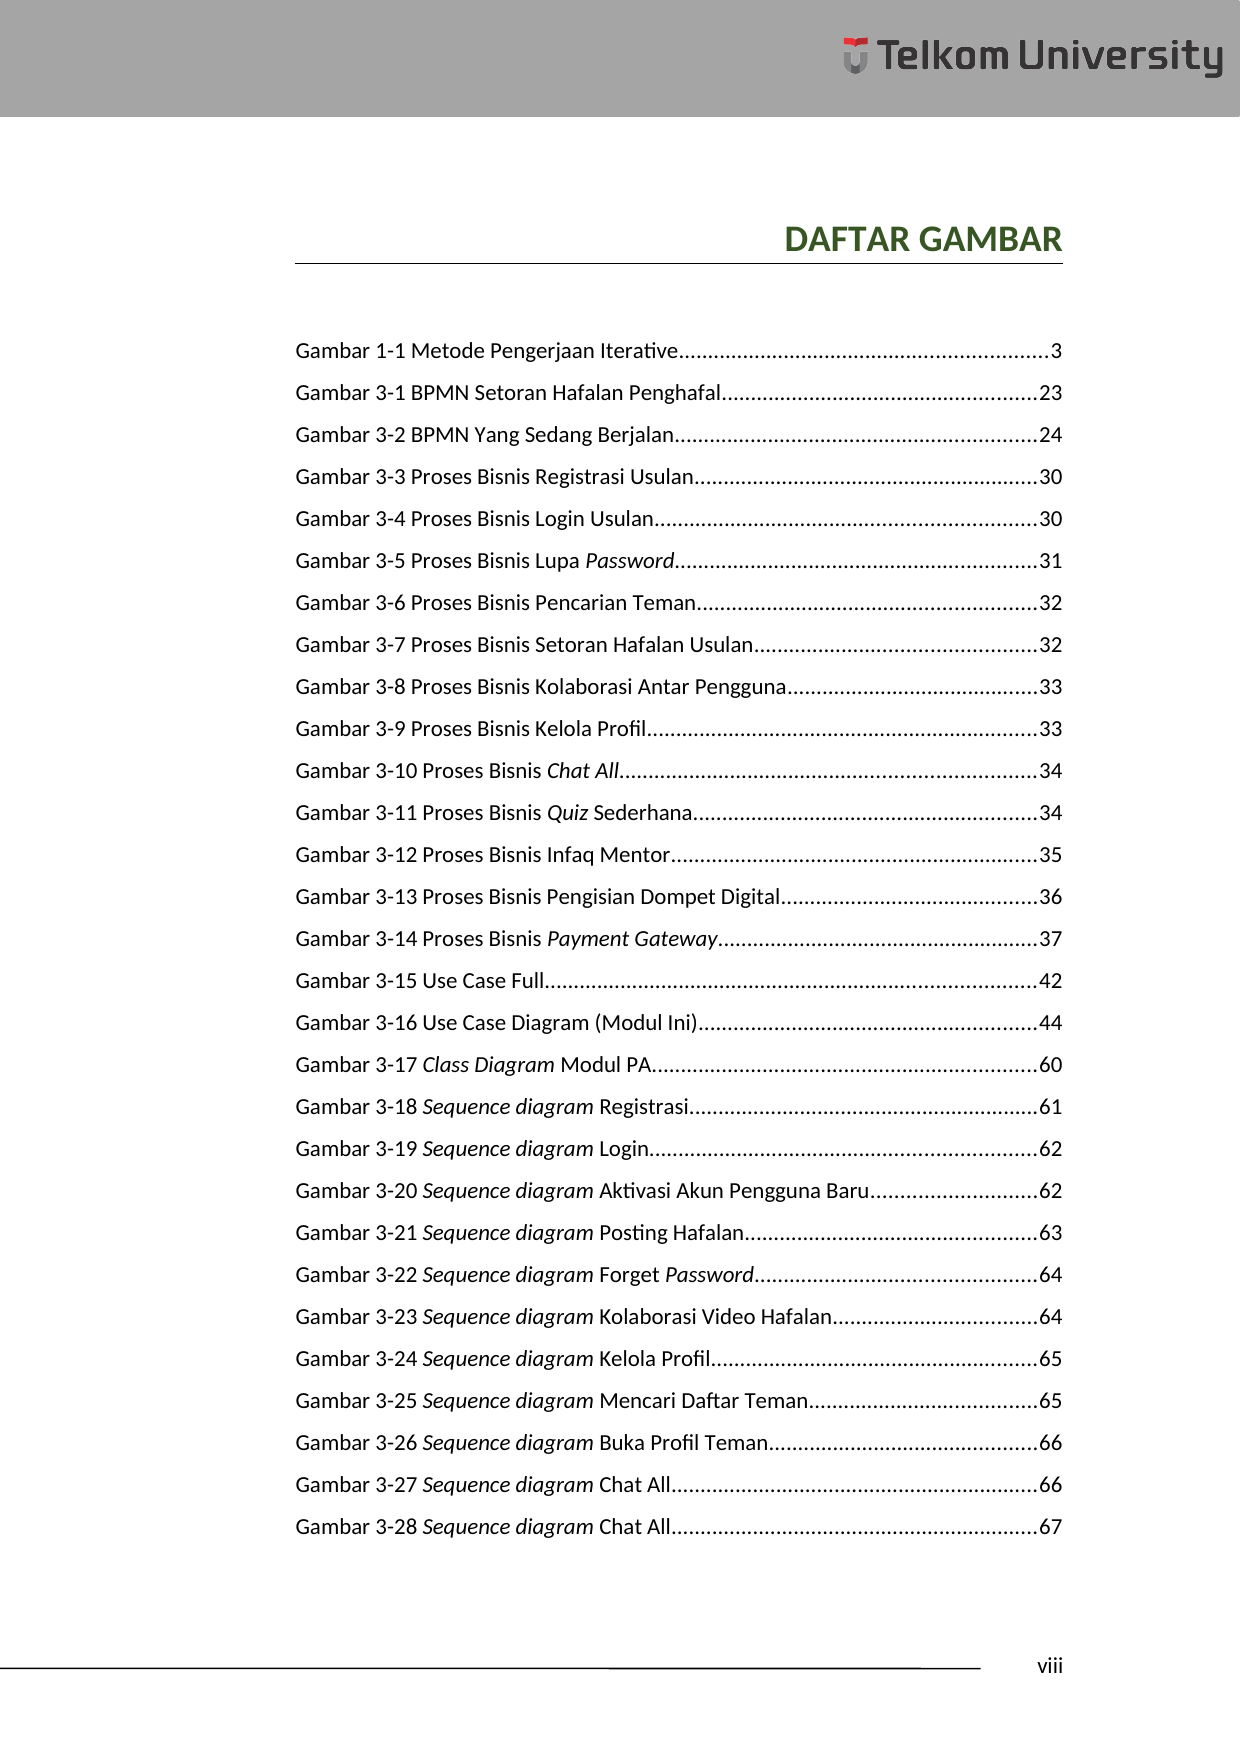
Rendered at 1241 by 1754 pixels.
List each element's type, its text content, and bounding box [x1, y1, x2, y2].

text Gambar 3-10 Proses Bisnis Chat All 34 [295, 756, 1063, 784]
text Gambar 3-14 Proses Bisnis Payment Gateway 37 [295, 924, 1063, 952]
text Gambar 3-12 Proses Bisnis Infaq Mentor 35 [295, 840, 1063, 868]
text Gambar 3-15 Use Case Full 42 [295, 966, 1063, 994]
text Gambar 3-22 Sequence diagram Forget Password 64 [295, 1260, 1063, 1288]
text Gambar 3-24 Sequence diagram Kelola Profil 65 [295, 1344, 1063, 1372]
text Gambar 3-19 Sequence diagram Login 62 [295, 1134, 1063, 1162]
text Gambar 3-20 Sequence diagram Aktivasi Akun Pengguna Baru 62 [295, 1176, 1063, 1204]
text Gambar 3-25 Sequence diagram Mencari Daftar Teman 65 [295, 1386, 1063, 1414]
text Gambar 3-1 BPMN Setoran Hafalan Penghafal 23 [295, 378, 1063, 407]
text Gambar 3-8 Proses Bisnis Kolaborasi Antar Pengguna 33 [295, 672, 1063, 700]
text Gambar 3-6 Proses Bisnis Pencarian Teman 32 [295, 588, 1063, 616]
subtitle DAFTAR GAMBAR [295, 215, 1063, 263]
text Gambar 3-21 Sequence diagram Posting Hafalan 63 [295, 1218, 1063, 1246]
text Gambar 3-5 Proses Bisnis Lupa Password 31 [295, 546, 1063, 574]
text Gambar 3-9 Proses Bisnis Kelola Profil 33 [295, 714, 1063, 742]
picture [843, 37, 1223, 78]
text Gambar 3-4 Proses Bisnis Login Usulan 30 [295, 504, 1063, 532]
text Gambar 3-23 Sequence diagram Kolaborasi Video Hafalan 64 [295, 1302, 1063, 1330]
text Gambar 3-3 Proses Bisnis Registrasi Usulan 30 [295, 462, 1063, 491]
text Gambar 3-7 Proses Bisnis Setoran Hafalan Usulan 32 [295, 630, 1063, 658]
text Gambar 3-13 Proses Bisnis Pengisian Dompet Digital 36 [295, 882, 1063, 910]
text Gambar 3-27 Sequence diagram Chat All 66 [295, 1470, 1063, 1498]
text Gambar 3-18 Sequence diagram Registrasi 61 [295, 1092, 1063, 1120]
text Gambar 3-2 BPMN Yang Sedang Berjalan 24 [295, 421, 1063, 448]
text Gambar 3-16 Use Case Diagram (Modul Ini) 44 [295, 1008, 1063, 1036]
text Gambar 3-17 Class Diagram Modul PA 60 [295, 1050, 1063, 1078]
text Gambar 3-11 Proses Bisnis Quiz Sederhana 34 [295, 798, 1063, 826]
text Gambar 3-28 Sequence diagram Chat All 67 [295, 1512, 1063, 1540]
text Gambar 1-1 Metode Pengerjaan Iterative 3 [295, 337, 1063, 364]
text Gambar 3-26 Sequence diagram Buka Profil Teman 66 [295, 1428, 1063, 1456]
